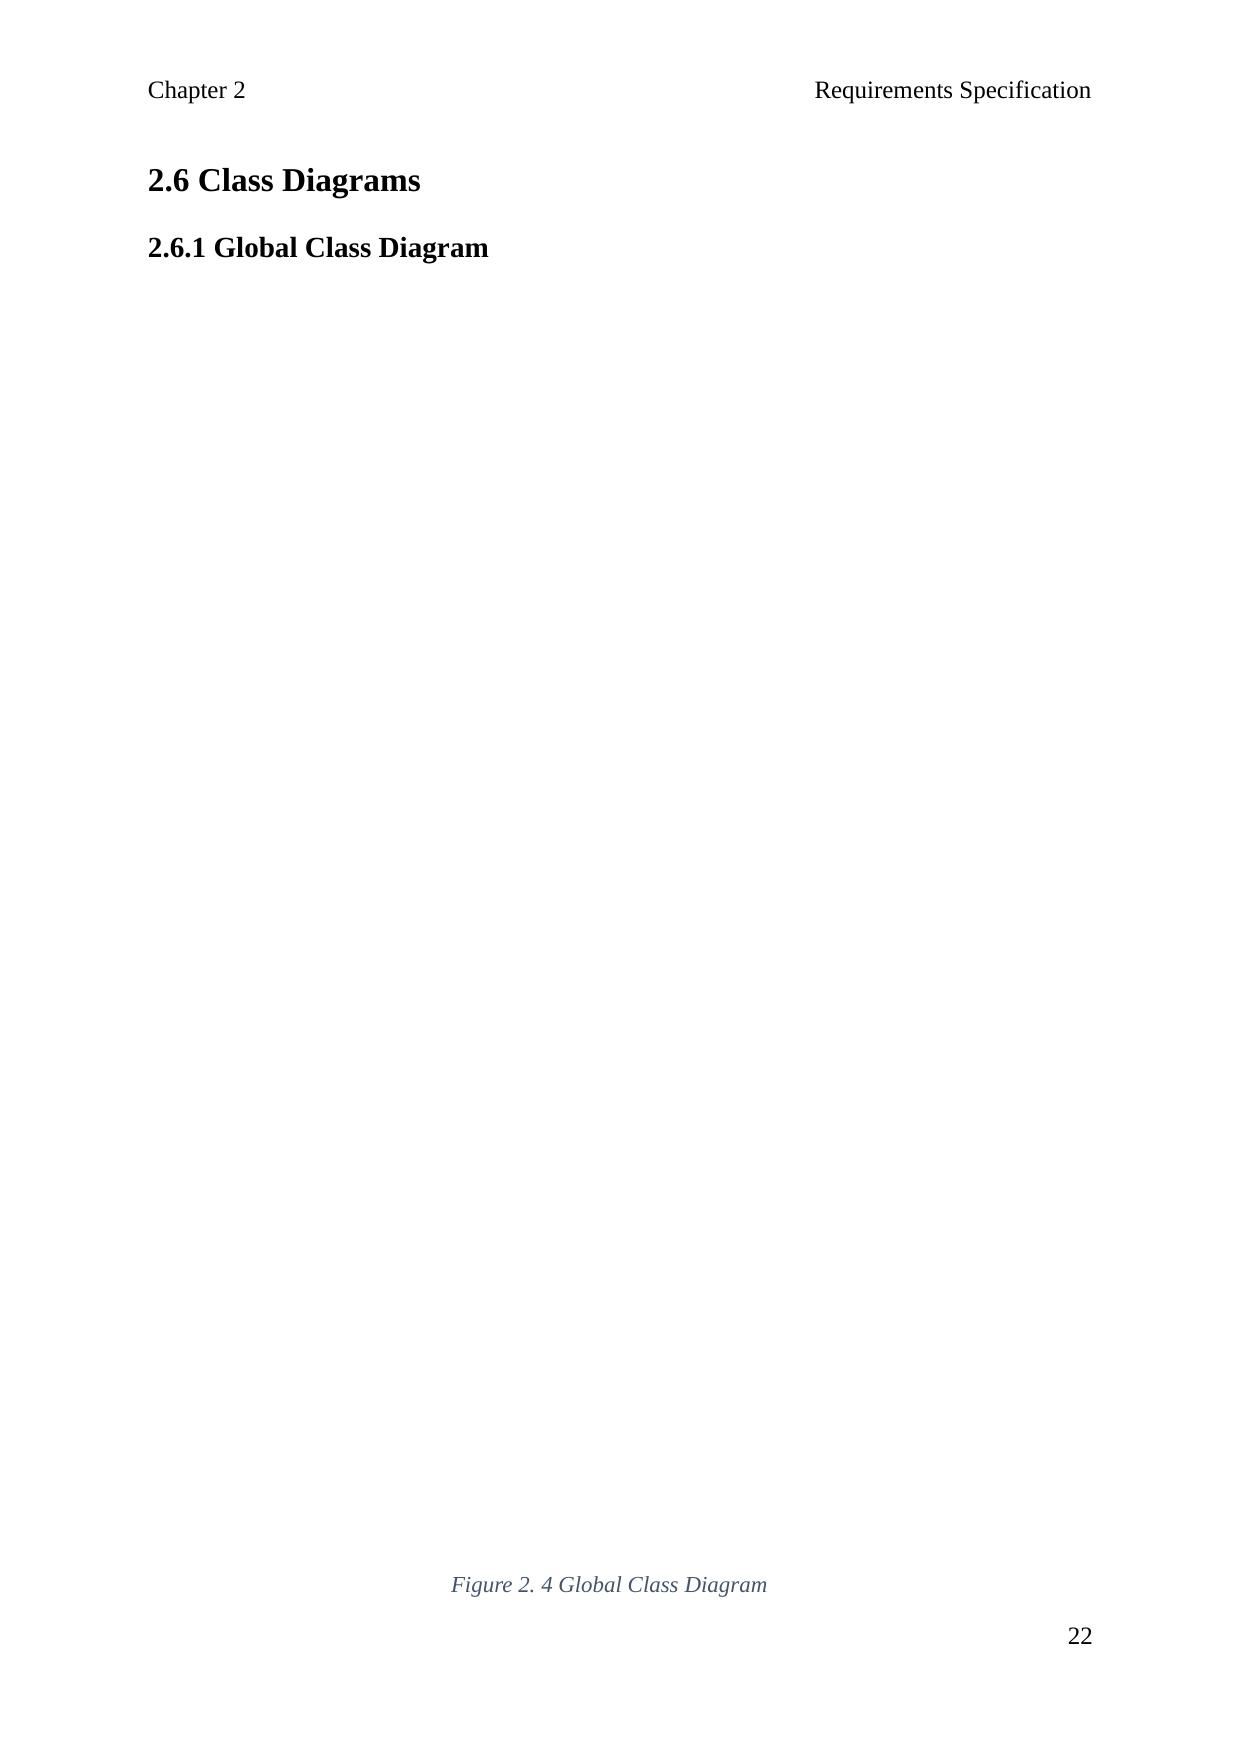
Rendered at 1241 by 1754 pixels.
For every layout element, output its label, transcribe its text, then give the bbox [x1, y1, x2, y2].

text 2.6.1 Global Class Diagram [148, 230, 1092, 264]
subtitle 2.6 Class Diagrams [148, 160, 1092, 198]
